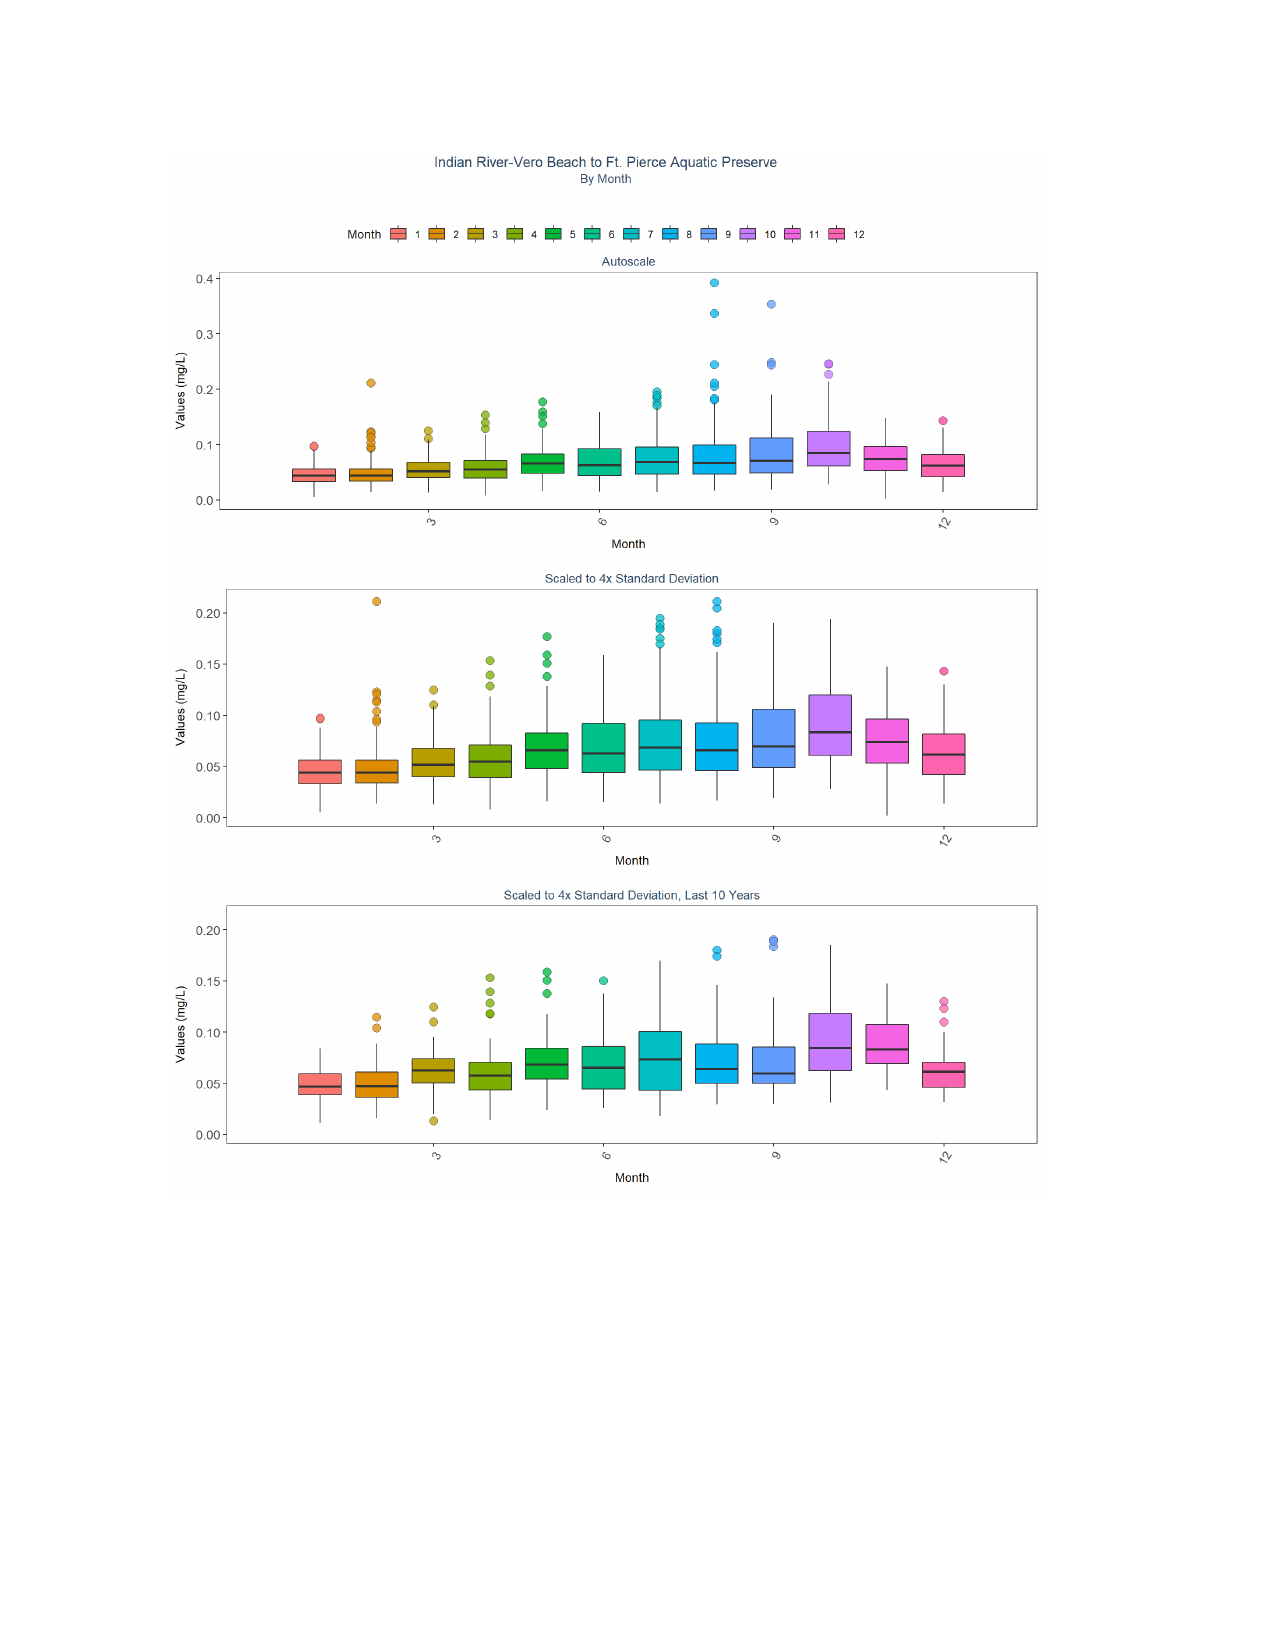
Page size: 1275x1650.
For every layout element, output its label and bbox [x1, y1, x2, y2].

picture [168, 150, 1044, 1200]
